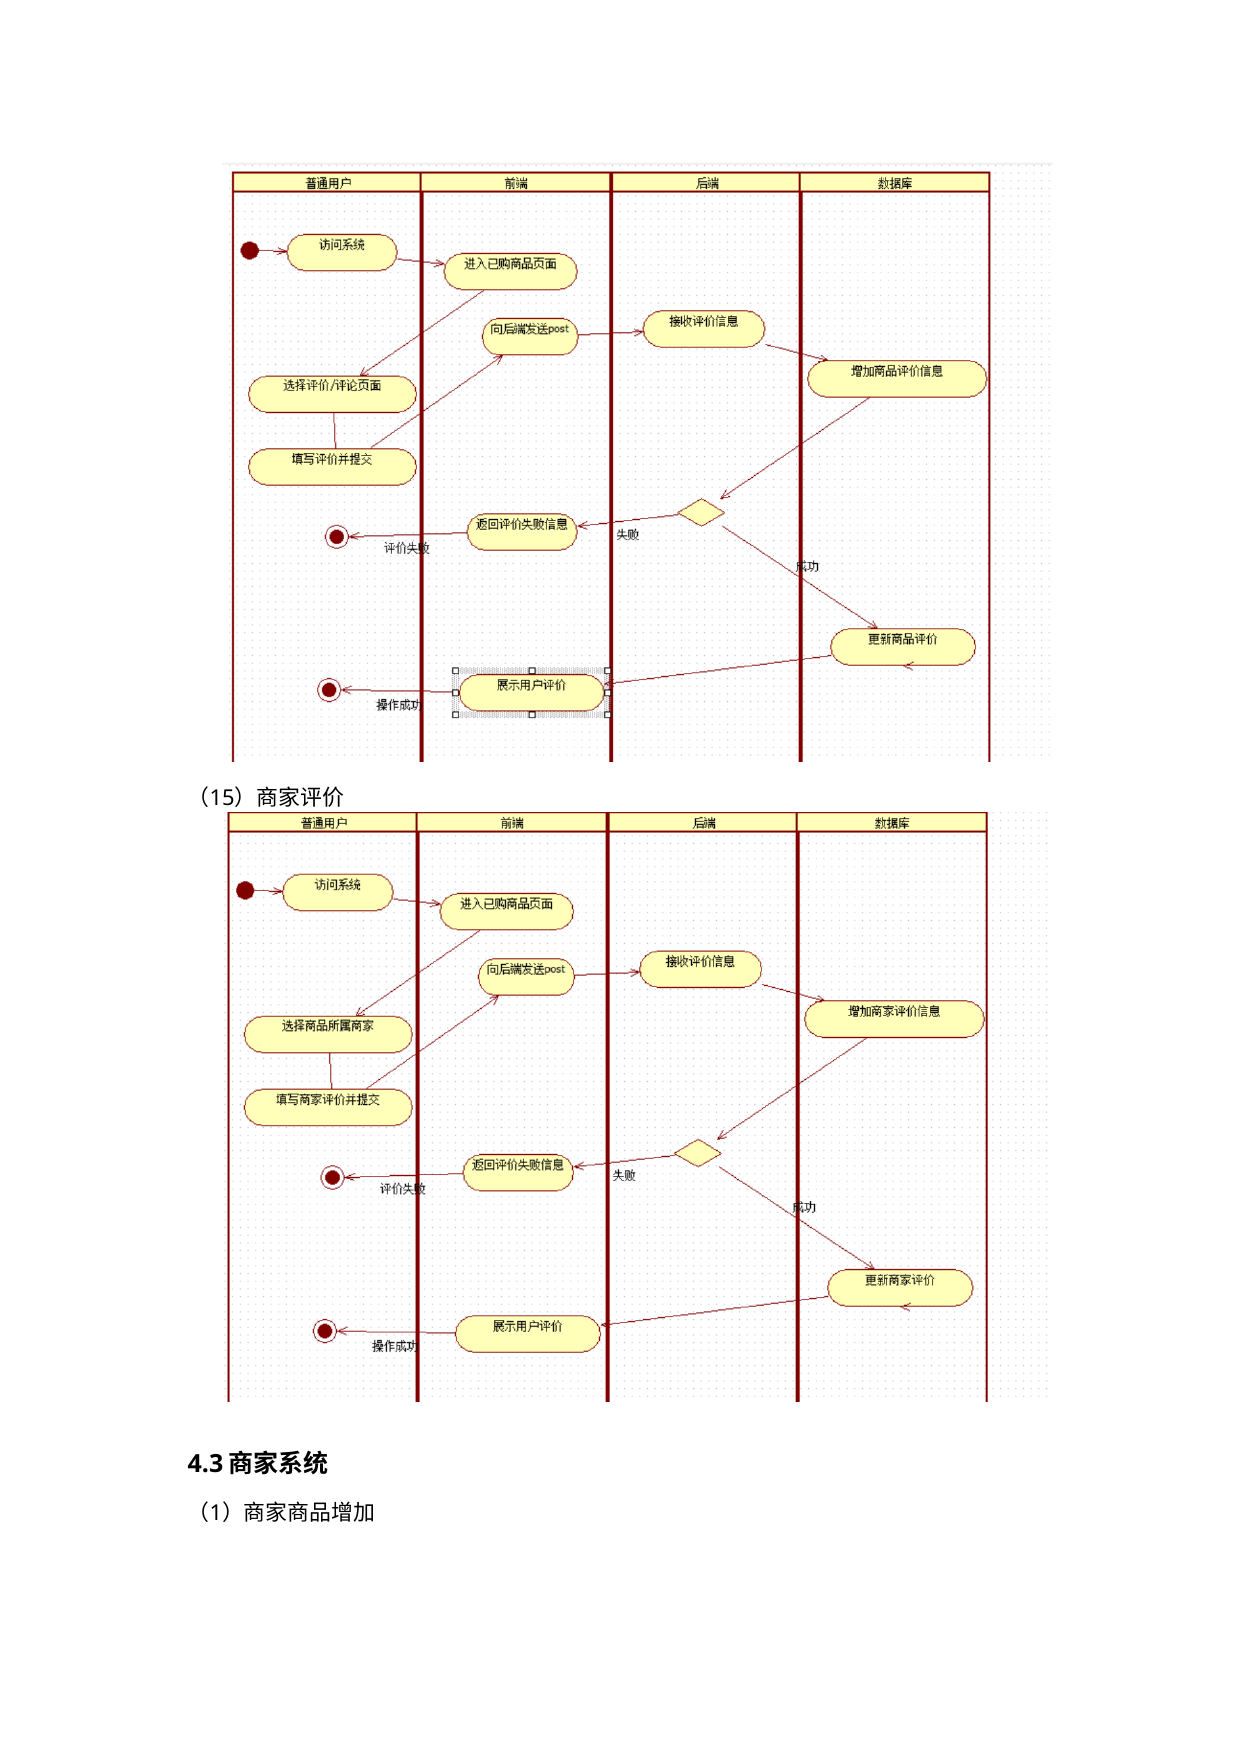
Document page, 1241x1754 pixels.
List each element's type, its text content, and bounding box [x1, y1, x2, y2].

picture [222, 162, 1053, 762]
picture [222, 812, 1053, 1402]
text （1）商家商品增加 [187, 1494, 1053, 1527]
text （15）商家评价 [187, 779, 1053, 812]
text 4.3商家系统 [187, 1429, 1053, 1494]
